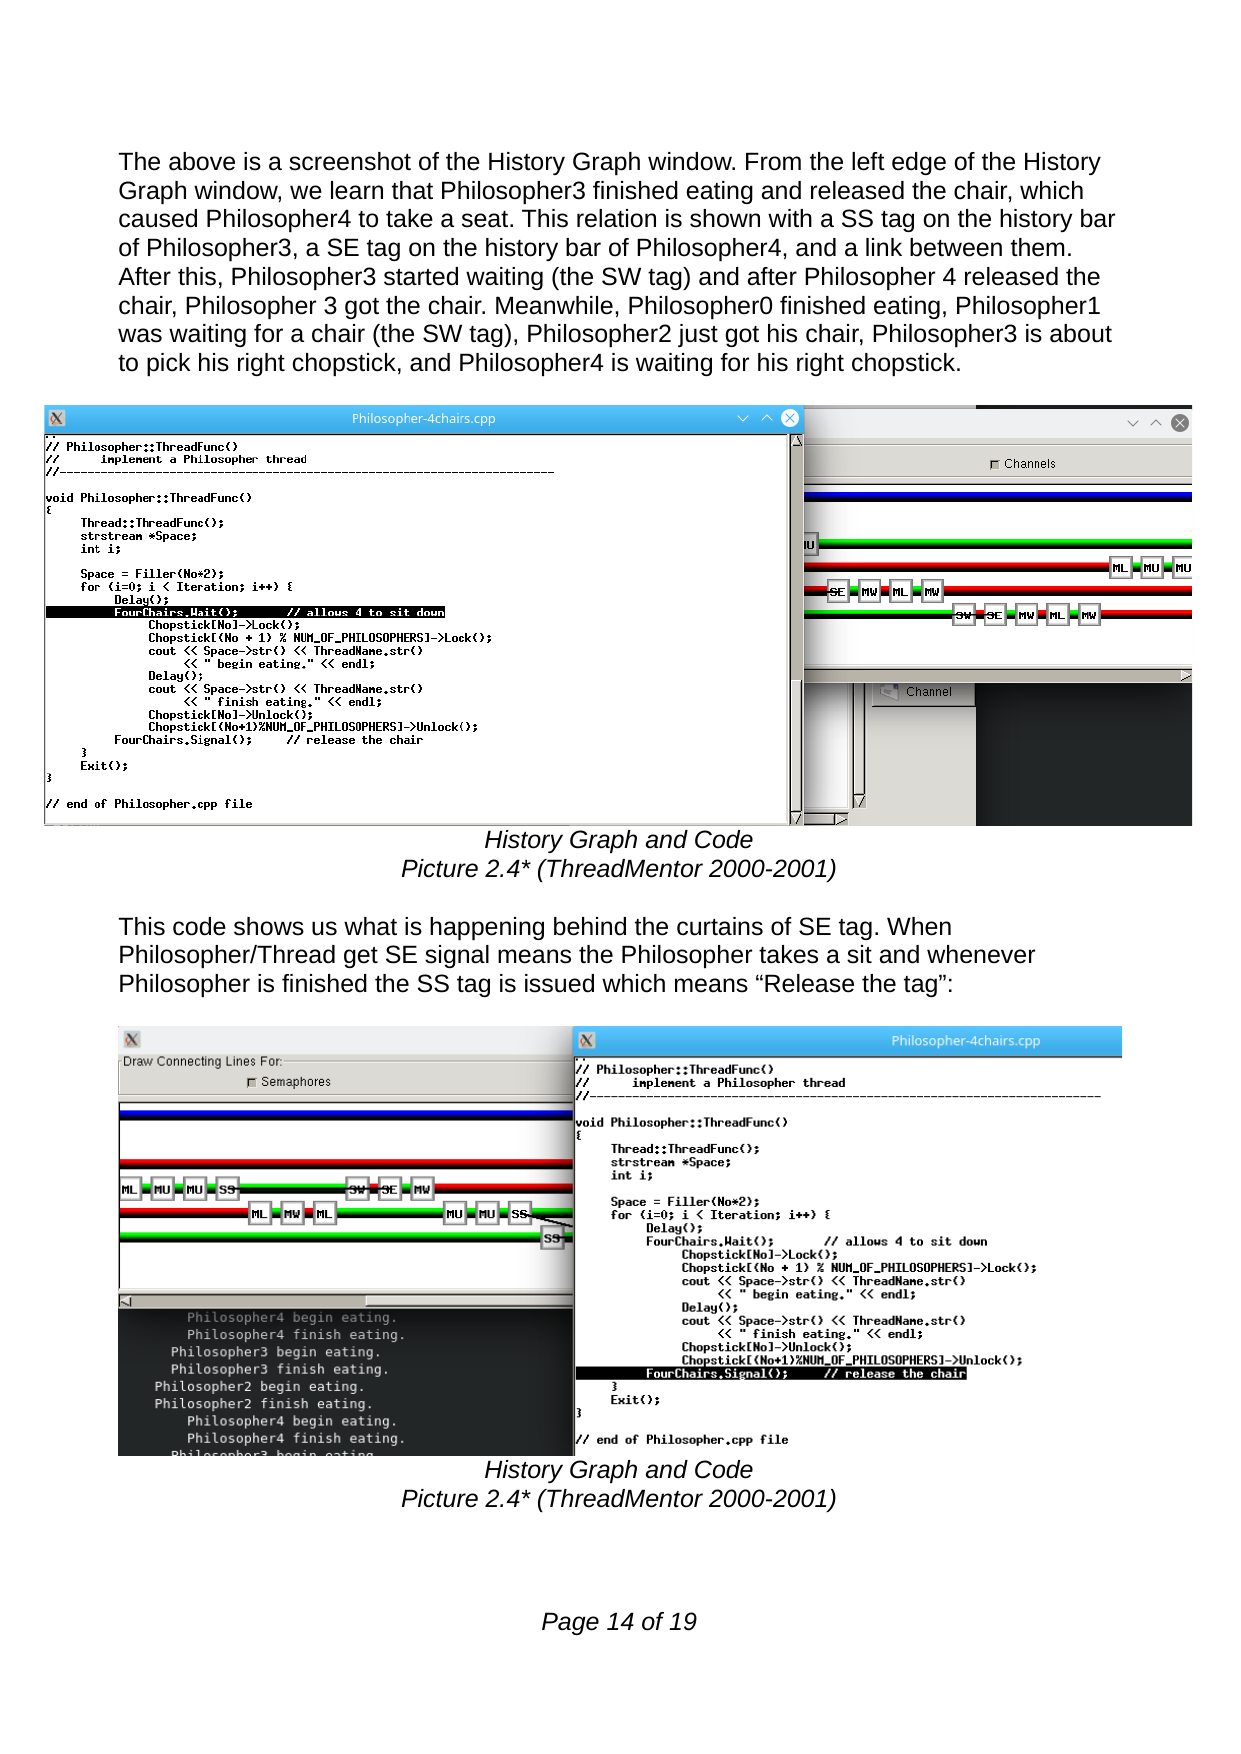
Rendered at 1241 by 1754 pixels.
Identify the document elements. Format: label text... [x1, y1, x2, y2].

text This code shows us what is happening behind the curtains of SE tag. When Philosopher/Thread get SE signal means the Philosopher takes a sit and whenever Philosopher is finished the SS tag is issued which means “Release the tag”: [118, 912, 1122, 998]
picture [118, 1026, 1123, 1456]
text Picture 2.4* (ThreadMentor 2000-2001) [118, 1484, 1122, 1513]
text Picture 2.4* (ThreadMentor 2000-2001) [118, 854, 1122, 883]
text The above is a screenshot of the History Graph window. From the left edge of the History Graph window, we learn that Philosopher3 finished eating and released the chair, which caused Philosopher4 to take a seat. This relation is shown with a SS tag on the history bar of Philosopher3, a SE tag on the history bar of Philosopher4, and a link between them. After this, Philosopher3 started waiting (the SW tag) and after Philosopher 4 released the chair, Philosopher 3 got the chair. Meanwhile, Philosopher0 finished eating, Philosopher1 was waiting for a chair (the SW tag), Philosopher2 just got his chair, Philosopher3 is about to pick his right chopstick, and Philosopher4 is waiting for his right chopstick. [118, 147, 1122, 377]
text History Graph and Code [118, 826, 1122, 854]
text History Graph and Code [118, 1456, 1122, 1484]
picture [44, 405, 1193, 826]
